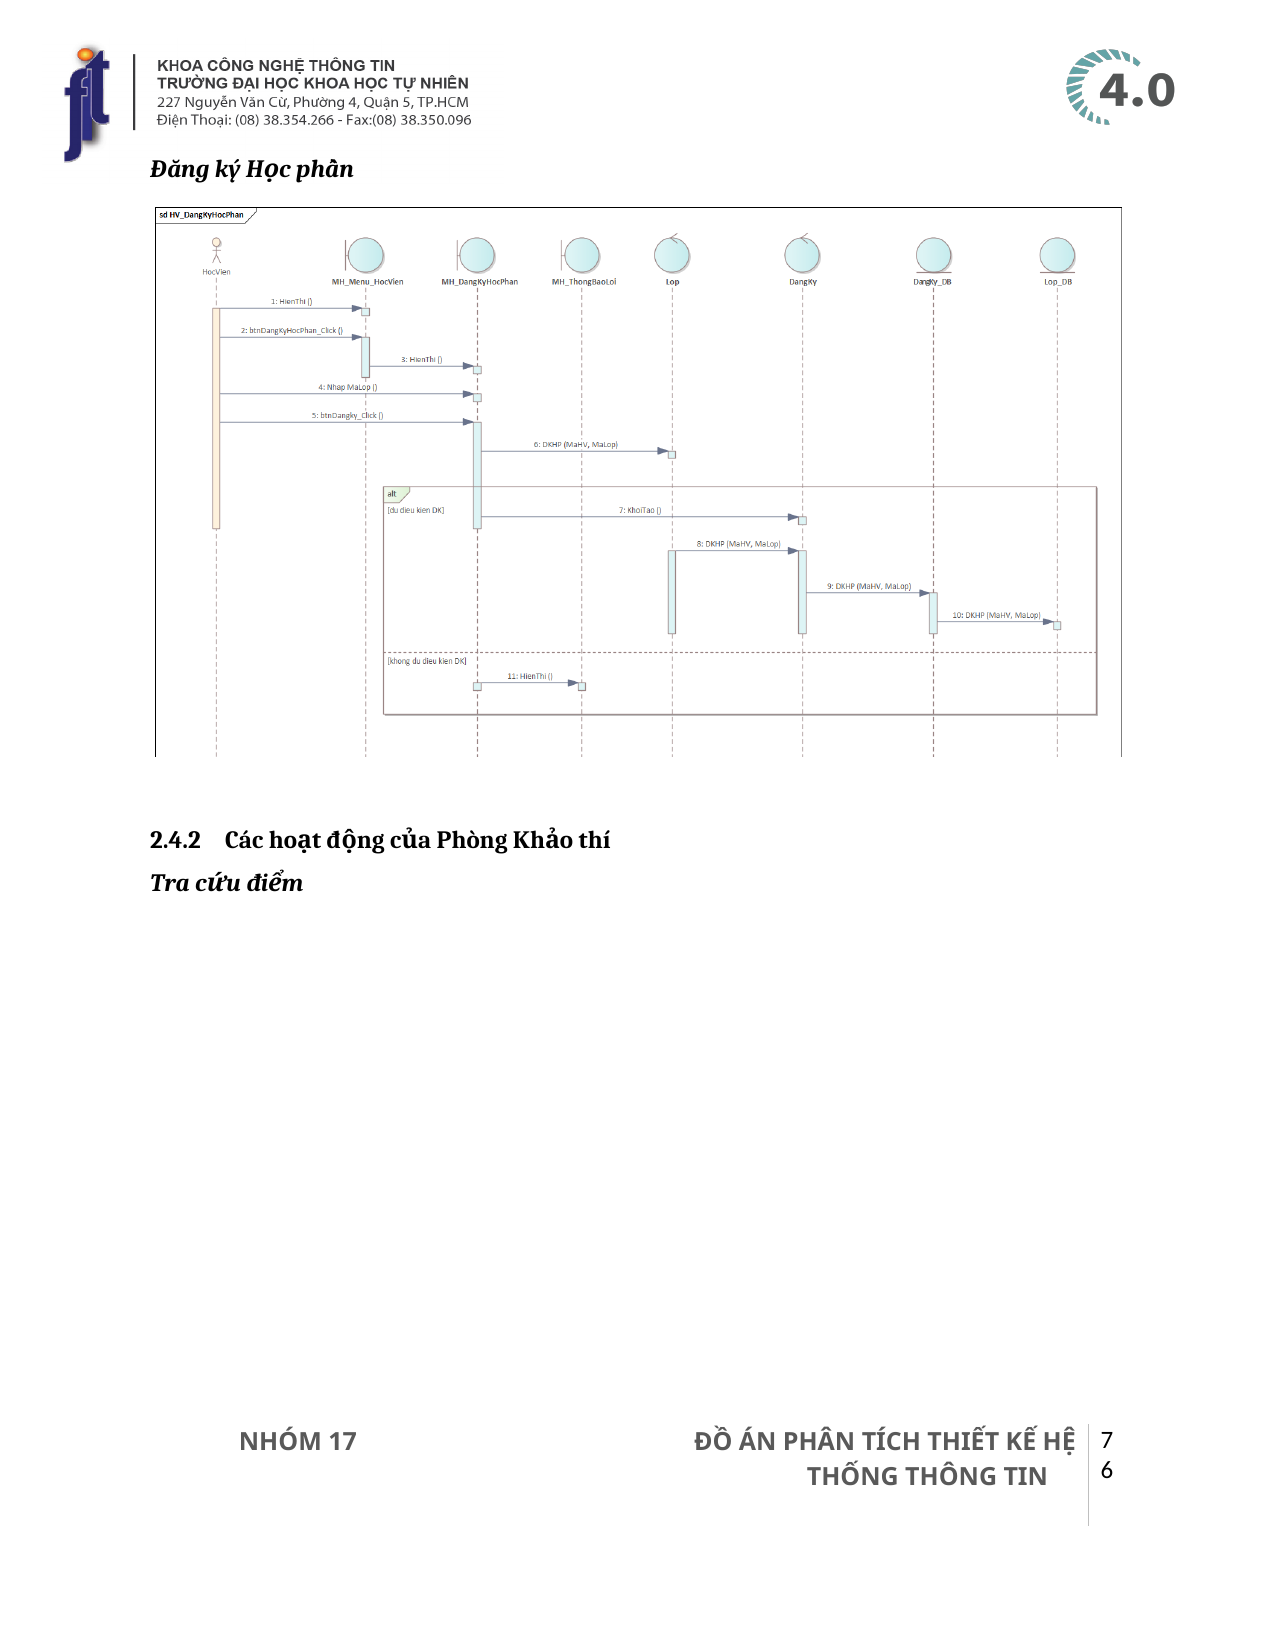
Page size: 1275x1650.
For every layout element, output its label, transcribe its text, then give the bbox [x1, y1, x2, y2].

picture [41, 38, 504, 184]
picture [1059, 42, 1182, 128]
picture [150, 202, 1125, 757]
subtitle Tra cứu điểm [150, 869, 1125, 897]
subtitle Đăng ký Học phần [150, 155, 1125, 184]
subtitle Các hoạt động của Phòng Khảo thí [150, 826, 1125, 854]
